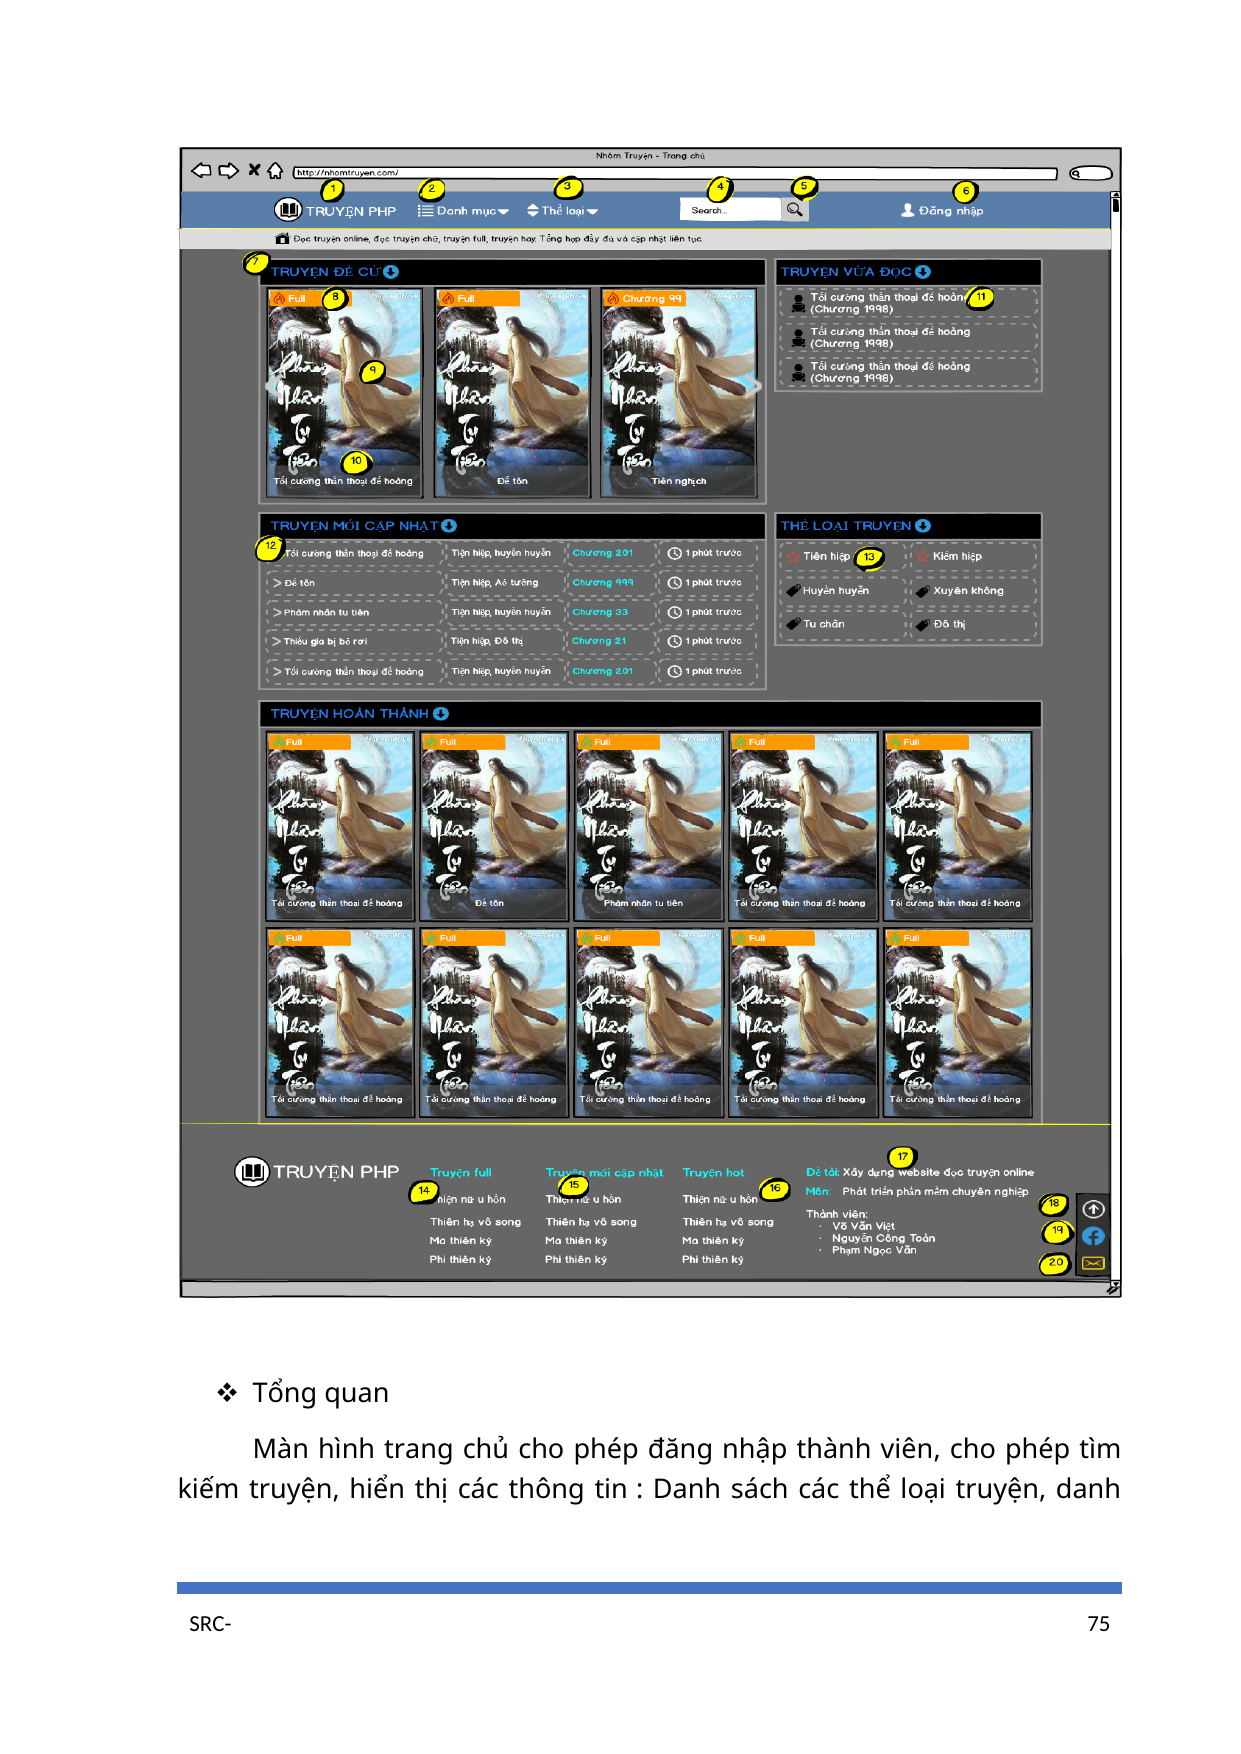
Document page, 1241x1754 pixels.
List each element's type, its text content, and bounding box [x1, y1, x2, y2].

picture [177, 147, 1122, 1298]
list Tổng quan [215, 1373, 1122, 1410]
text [177, 1429, 1122, 1506]
